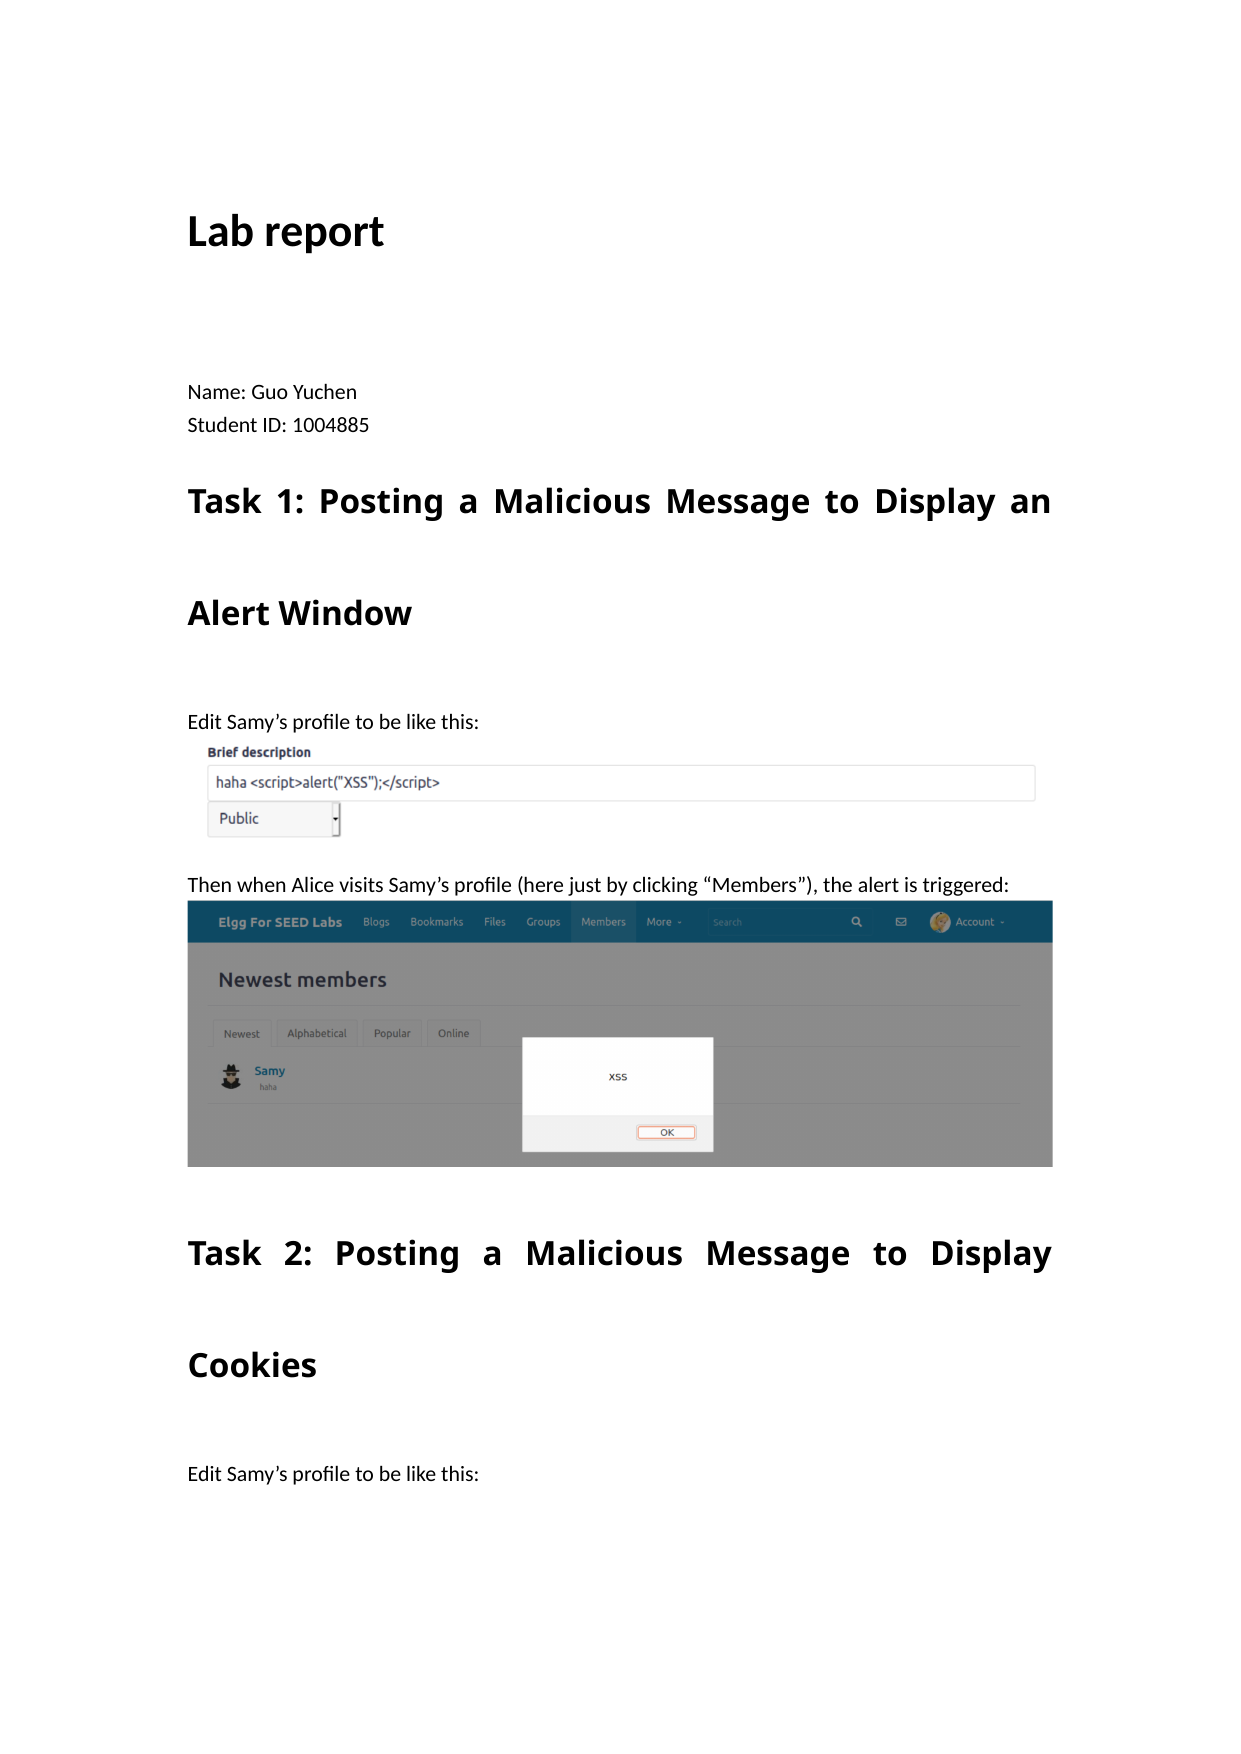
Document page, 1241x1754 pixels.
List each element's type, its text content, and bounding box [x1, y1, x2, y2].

subtitle Lab report [187, 197, 1053, 262]
text Then when Alice visits Samy’s profile (here just by clicking “Members”), the alert is triggered: [187, 868, 1053, 900]
text Name: Guo Yuchen [187, 376, 1053, 408]
subtitle Task 2: Posting a Malicious Message to Display Cookies [187, 1220, 1053, 1397]
text Edit Samy’s profile to be like this: [187, 705, 1053, 737]
picture [187, 900, 1053, 1167]
text Edit Samy’s profile to be like this: [187, 1457, 1053, 1490]
subtitle Task 1: Posting a Malicious Message to Display an Alert Window [187, 468, 1053, 645]
text Student ID: 1004885 [187, 408, 1053, 441]
picture [187, 737, 1053, 844]
